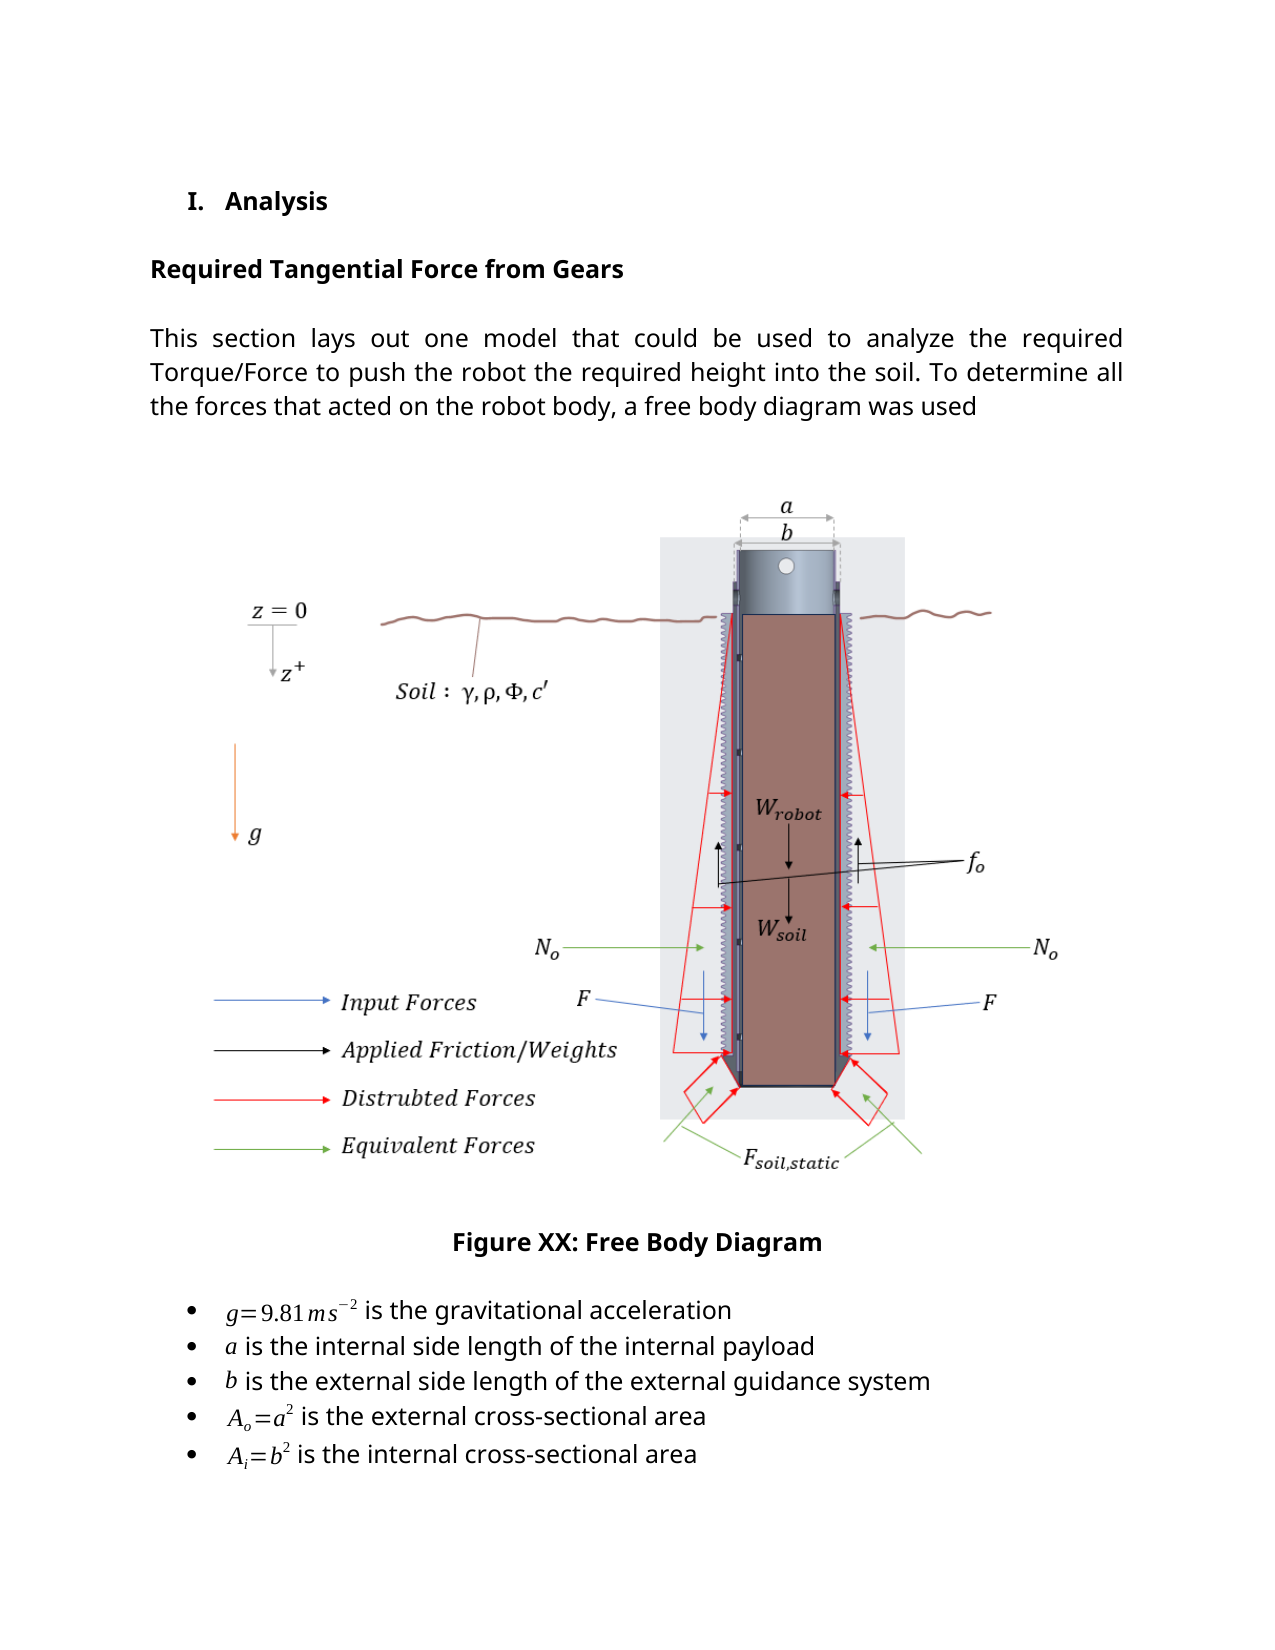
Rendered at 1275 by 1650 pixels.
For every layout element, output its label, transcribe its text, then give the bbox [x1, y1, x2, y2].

list is the external cross-sectional area [187, 1398, 1125, 1437]
list is the external side length of the external guidance system [187, 1363, 1125, 1398]
text Required Tangential Force from Gears [150, 252, 1125, 286]
list Analysis [187, 184, 1125, 218]
list is the internal cross-sectional area [187, 1437, 1125, 1475]
text Figure XX: Free Body Diagram [150, 1224, 1125, 1258]
text This section lays out one model that could be used to analyze the required Torque/Force to push the robot the required height into the soil. To determine all the forces that acted on the robot body, a free body diagram was used [150, 320, 1125, 422]
list is the gravitational acceleration [187, 1292, 1125, 1329]
picture [182, 490, 1093, 1191]
list is the internal side length of the internal payload [187, 1329, 1125, 1363]
